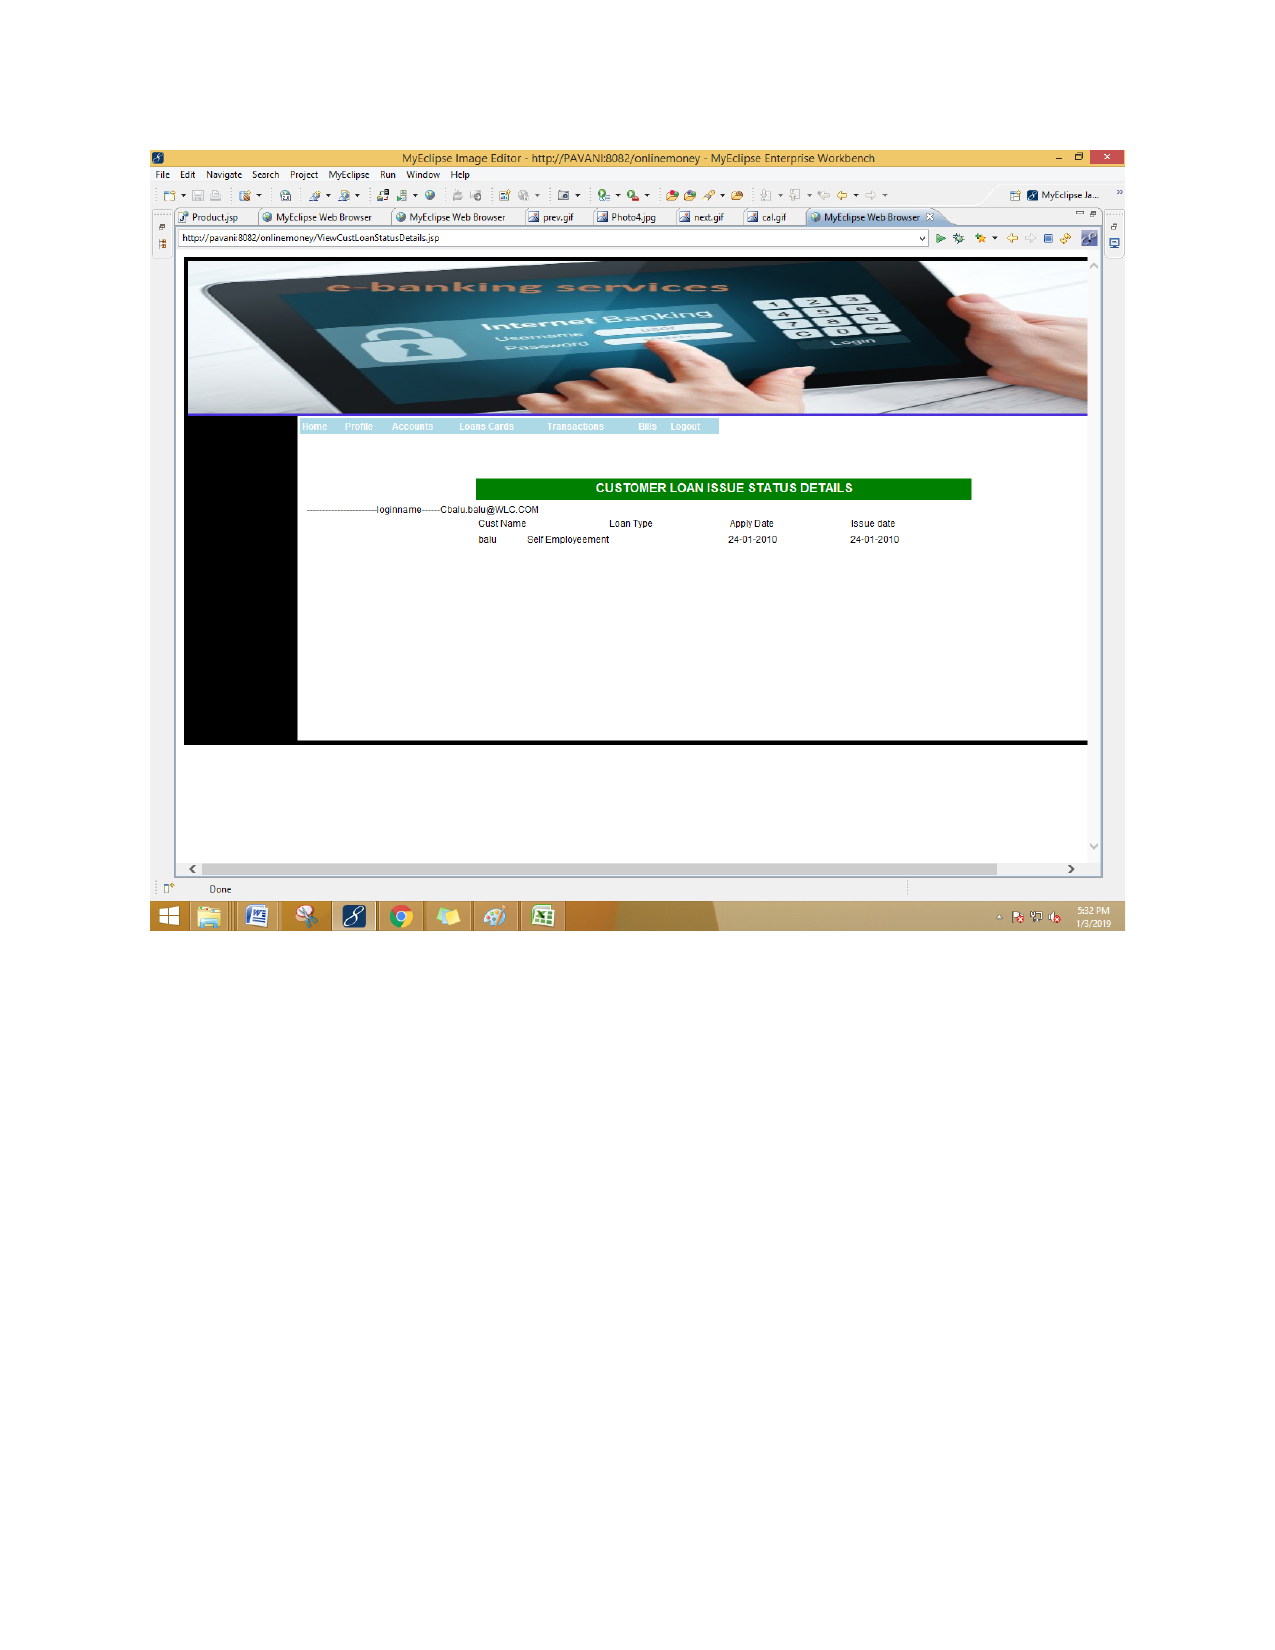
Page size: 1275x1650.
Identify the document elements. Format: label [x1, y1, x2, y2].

picture [150, 150, 1125, 931]
